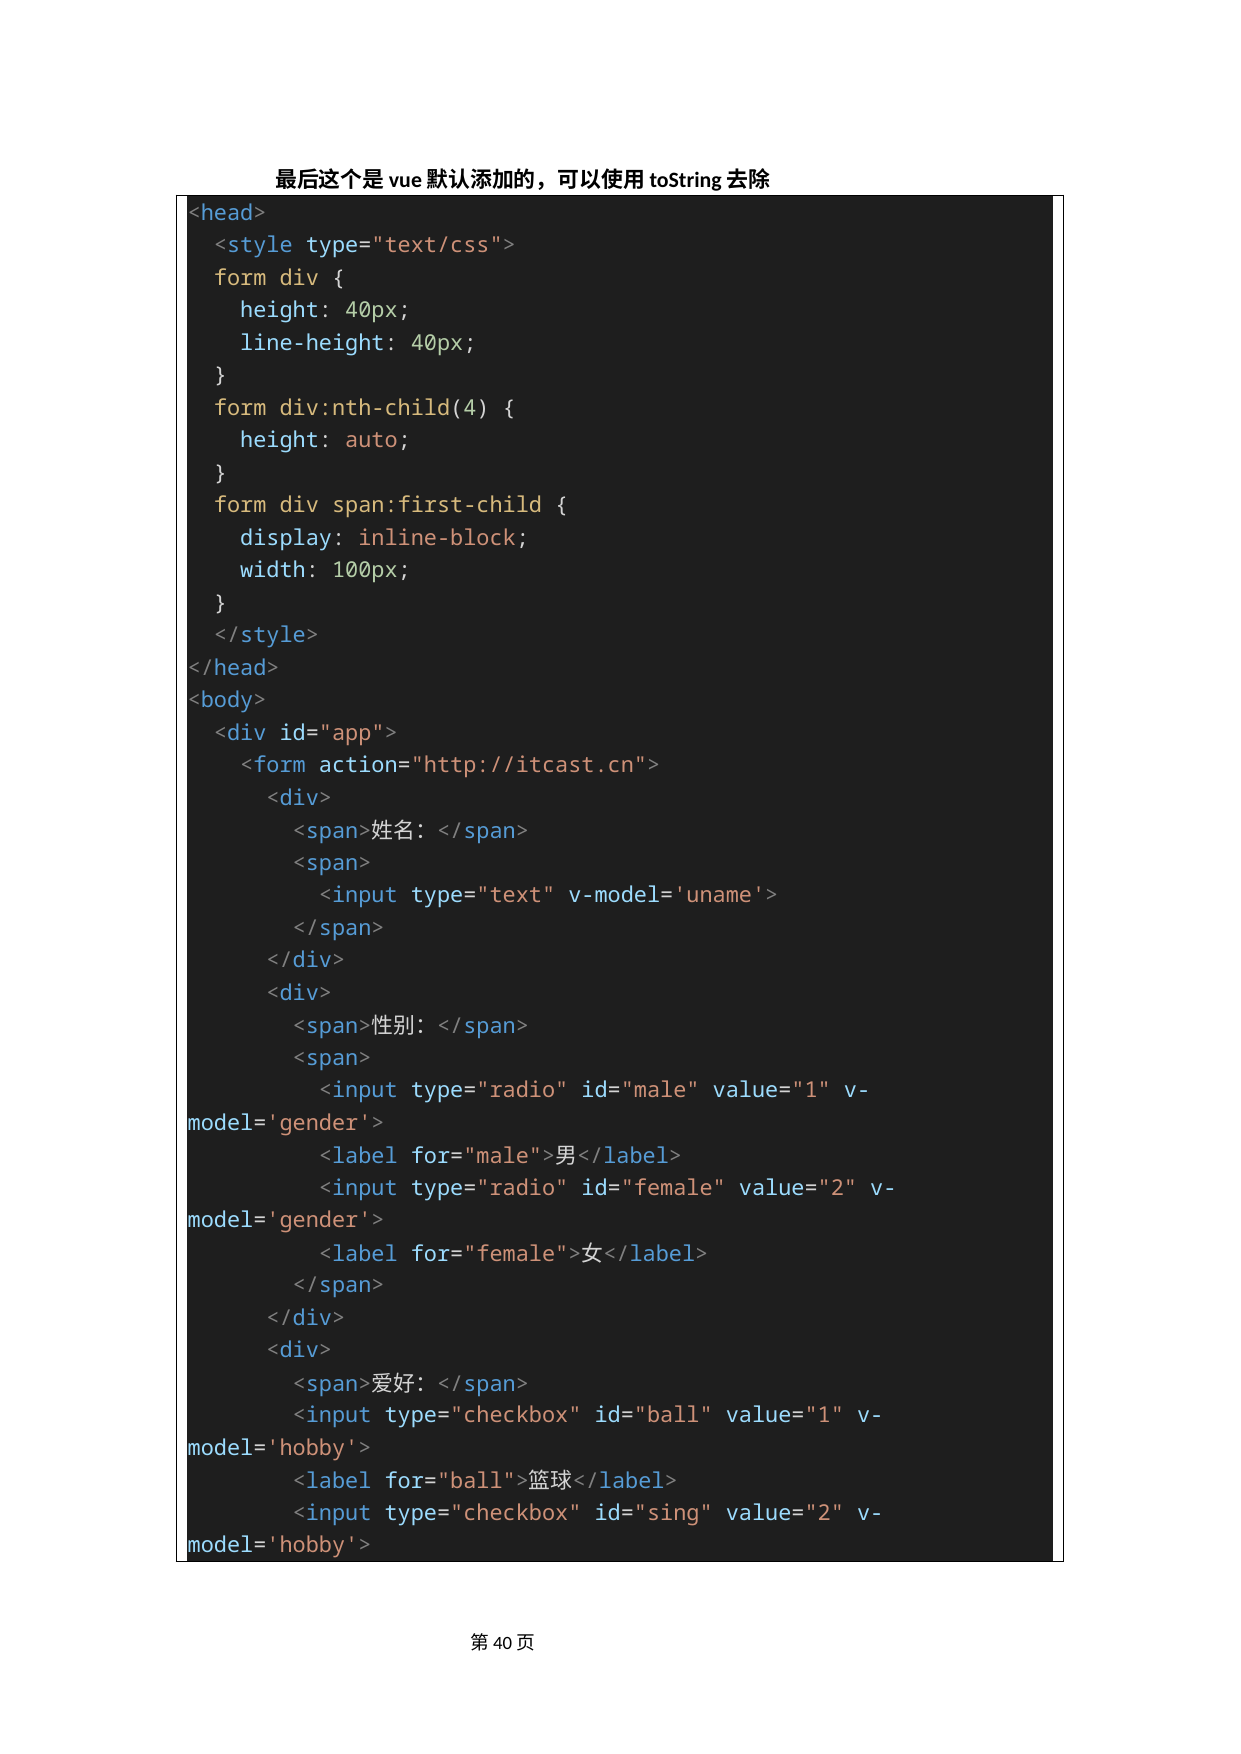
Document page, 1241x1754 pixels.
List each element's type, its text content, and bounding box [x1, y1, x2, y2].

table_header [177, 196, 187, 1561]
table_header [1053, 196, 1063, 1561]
text 最后这个是vue默认添加的，可以使用toString去除 [231, 162, 1053, 194]
